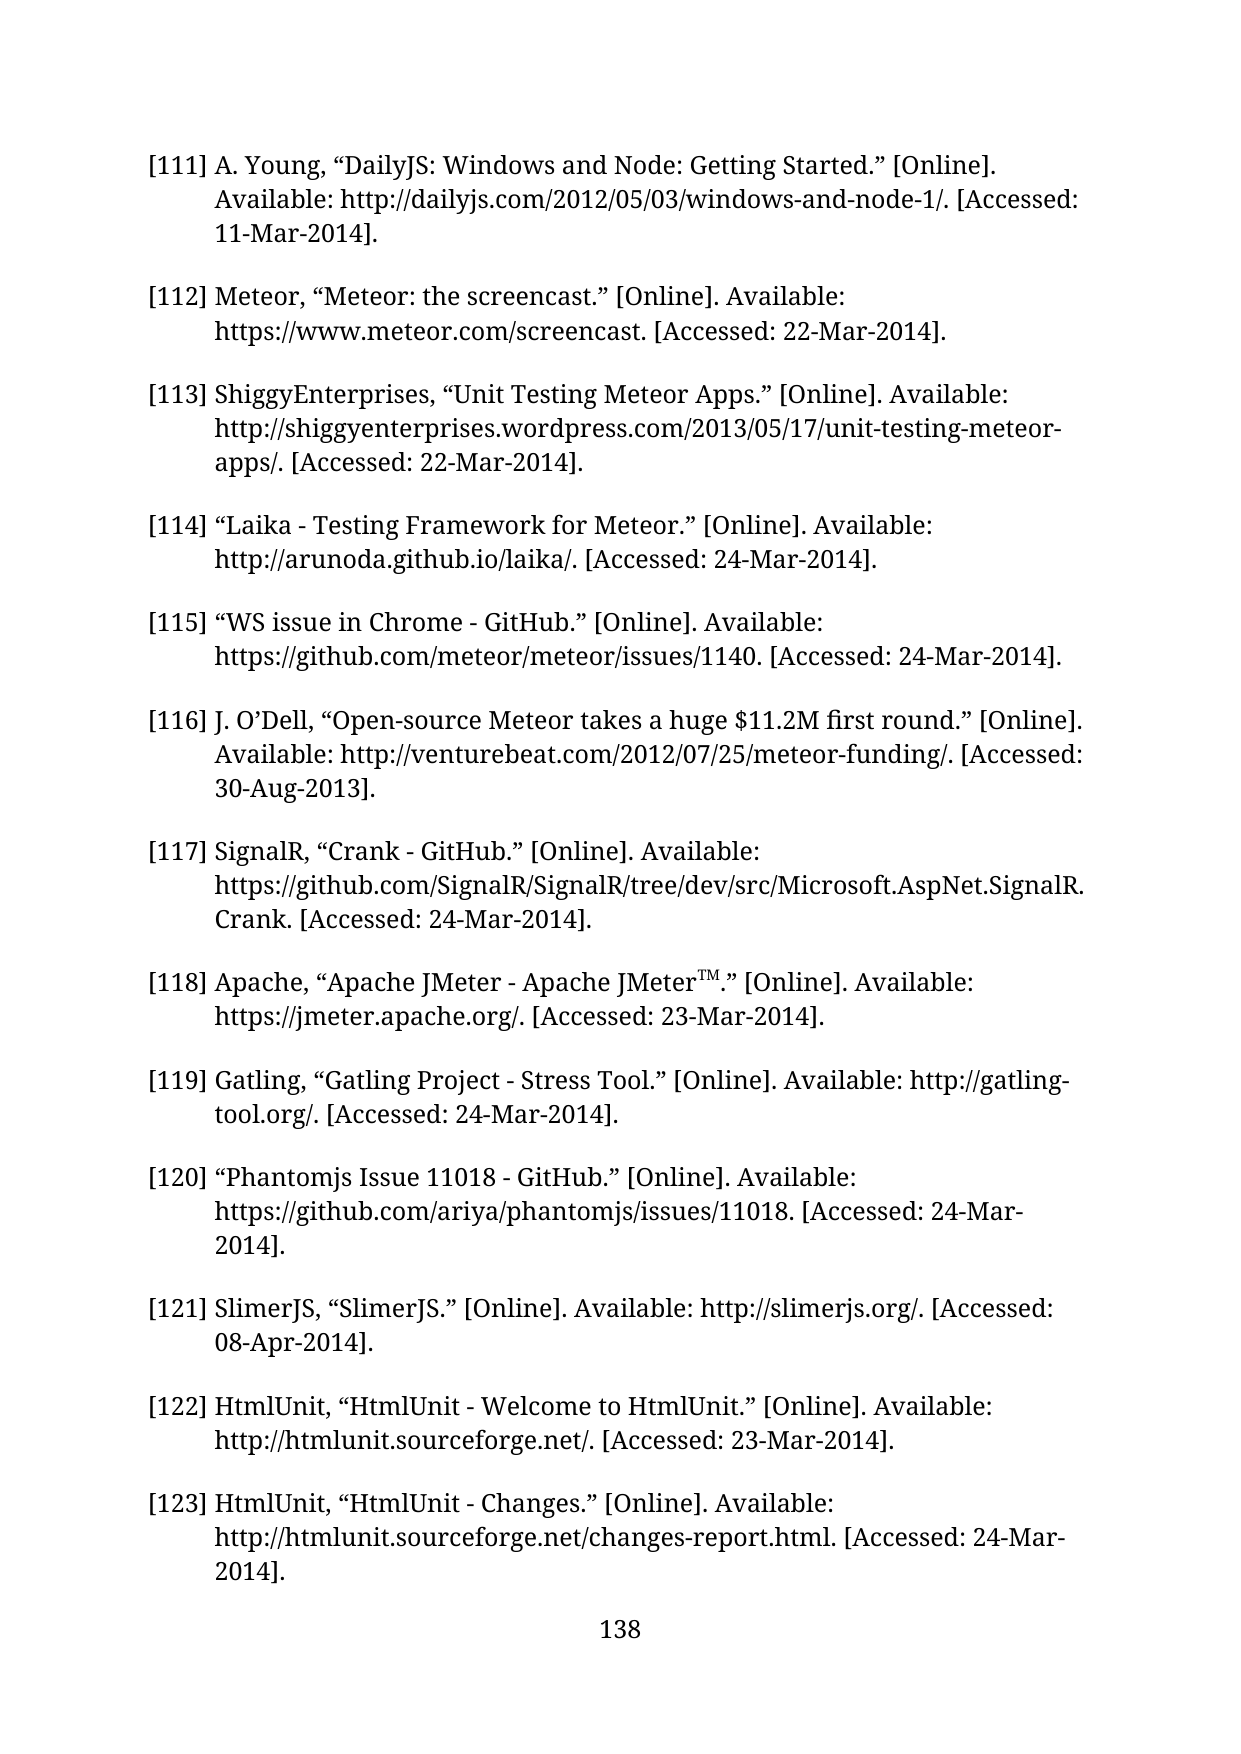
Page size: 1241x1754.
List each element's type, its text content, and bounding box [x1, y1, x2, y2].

text [123] HtmlUnit, “HtmlUnit - Changes.” [Online]. Available: http://htmlunit.sourceforge.net/changes-report.html. [Accessed: 24-Mar-2014]. [148, 1486, 1092, 1588]
text [122] HtmlUnit, “HtmlUnit - Welcome to HtmlUnit.” [Online]. Available: http://htmlunit.sourceforge.net/. [Accessed: 23-Mar-2014]. [148, 1388, 1092, 1456]
text [121] SlimerJS, “SlimerJS.” [Online]. Available: http://slimerjs.org/. [Accessed: 08-Apr-2014]. [148, 1291, 1092, 1359]
text [116] J. O’Dell, “Open-source Meteor takes a huge $11.2M first round.” [Online]. Available: http://venturebeat.com/2012/07/25/meteor-funding/. [Accessed: 30-Aug-2013]. [148, 702, 1092, 804]
text [118] Apache, “Apache JMeter - Apache JMeterTM.” [Online]. Available: https://jmeter.apache.org/. [Accessed: 23-Mar-2014]. [148, 965, 1092, 1033]
text [114] “Laika - Testing Framework for Meteor.” [Online]. Available: http://arunoda.github.io/laika/. [Accessed: 24-Mar-2014]. [148, 508, 1092, 576]
text [112] Meteor, “Meteor: the screencast.” [Online]. Available: https://www.meteor.com/screencast. [Accessed: 22-Mar-2014]. [148, 279, 1092, 347]
text [115] “WS issue in Chrome - GitHub.” [Online]. Available: https://github.com/meteor/meteor/issues/1140. [Accessed: 24-Mar-2014]. [148, 605, 1092, 673]
text [120] “Phantomjs Issue 11018 - GitHub.” [Online]. Available: https://github.com/ariya/phantomjs/issues/11018. [Accessed: 24-Mar-2014]. [148, 1159, 1092, 1262]
text [113] ShiggyEnterprises, “Unit Testing Meteor Apps.” [Online]. Available: http://shiggyenterprises.wordpress.com/2013/05/17/unit-testing-meteor-apps/. [Accessed: 22-Mar-2014]. [148, 376, 1092, 478]
text [111] A. Young, “DailyJS: Windows and Node: Getting Started.” [Online]. Available: http://dailyjs.com/2012/05/03/windows-and-node-1/. [Accessed: 11-Mar-2014]. [148, 148, 1092, 250]
text [117] SignalR, “Crank - GitHub.” [Online]. Available: https://github.com/SignalR/SignalR/tree/dev/src/Microsoft.AspNet.SignalR.Crank. [Accessed: 24-Mar-2014]. [148, 834, 1092, 936]
text [119] Gatling, “Gatling Project - Stress Tool.” [Online]. Available: http://gatling-tool.org/. [Accessed: 24-Mar-2014]. [148, 1062, 1092, 1130]
